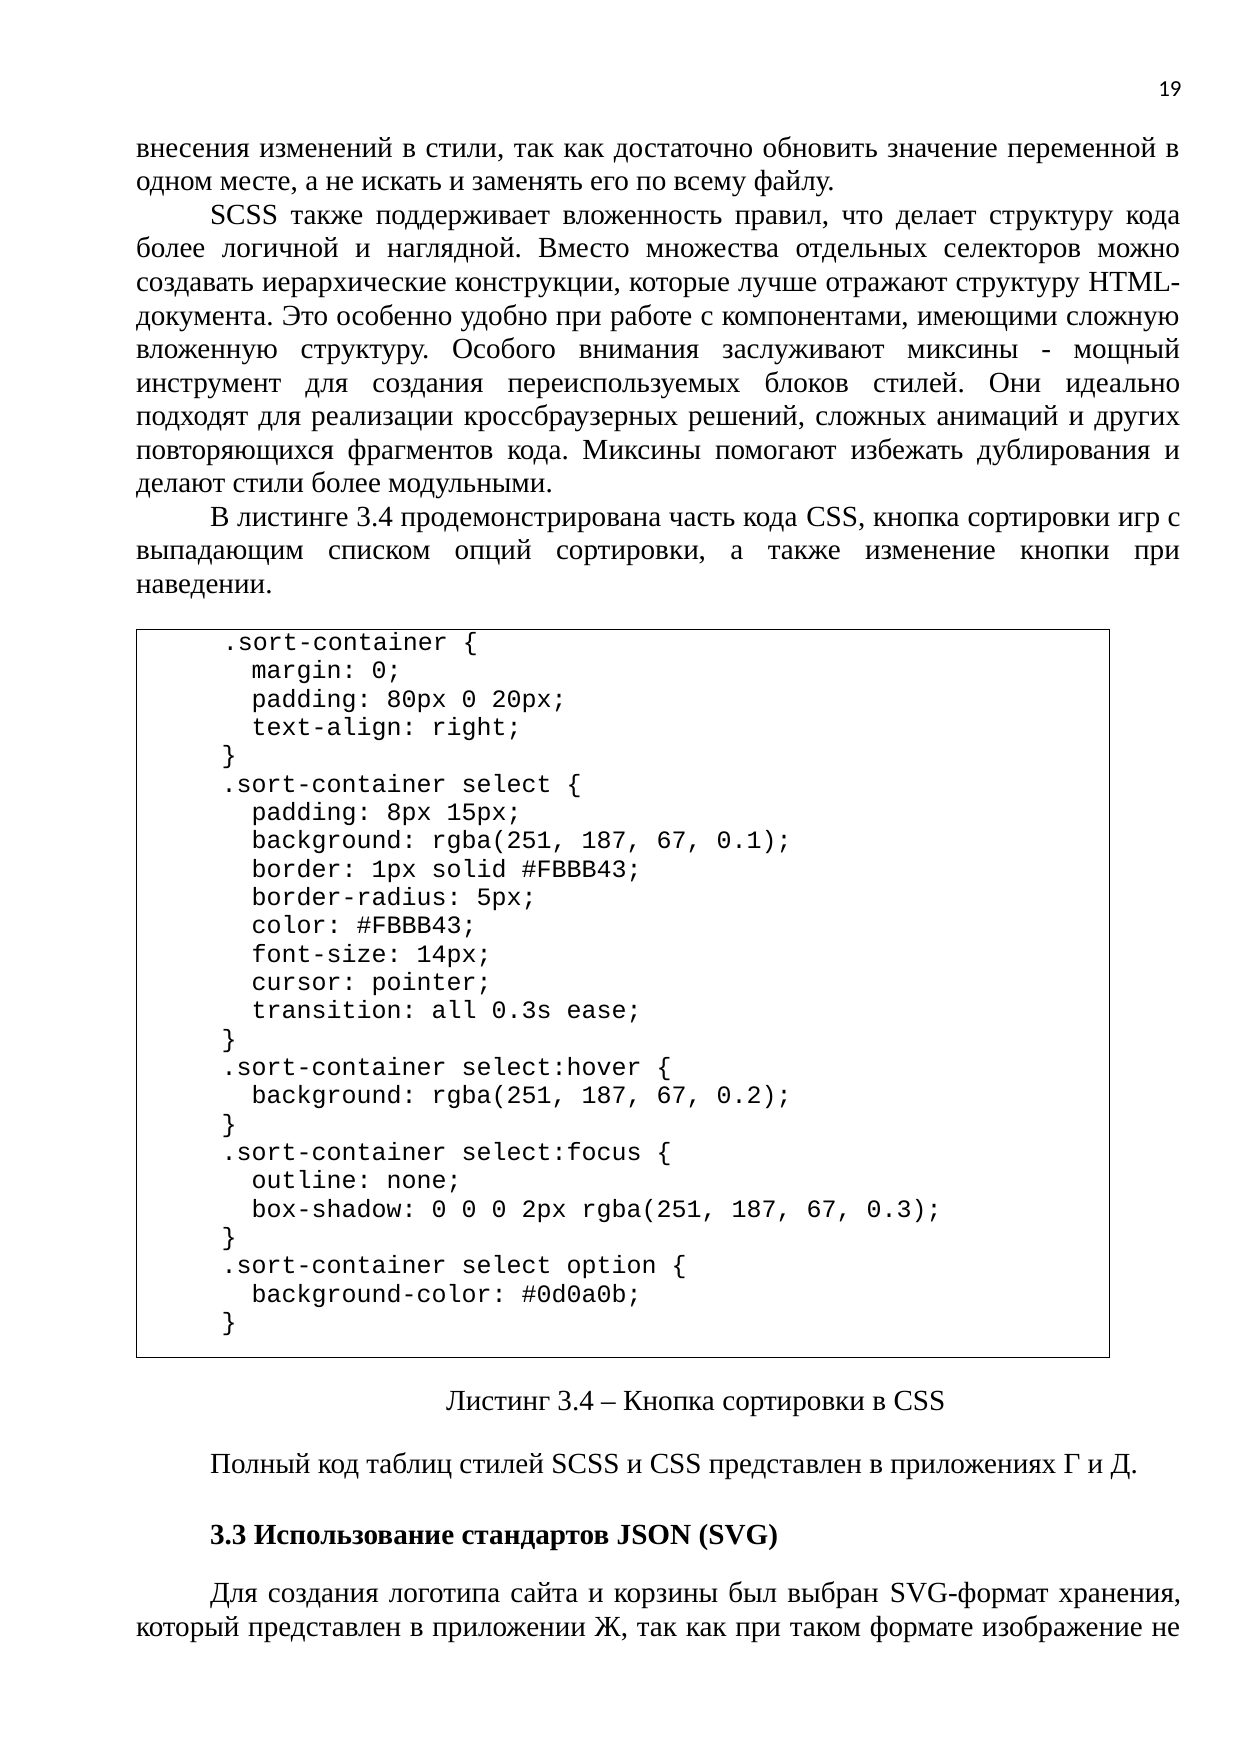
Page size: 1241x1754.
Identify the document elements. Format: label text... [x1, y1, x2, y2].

text SCSS также поддерживает вложенность правил, что делает структуру кода более логичной и наглядной. Вместо множества отдельных селекторов можно создавать иерархические конструкции, которые лучше отражают структуру HTML-документа. Это особенно удобно при работе с компонентами, имеющими сложную вложенную структуру. Особого внимания заслуживают миксины - мощный инструмент для создания переиспользуемых блоков стилей. Они идеально подходят для реализации кроссбраузерных решений, сложных анимаций и других повторяющихся фрагментов кода. Миксины помогают избежать дублирования и делают стили более модульными. [136, 197, 1181, 499]
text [136, 130, 1181, 197]
text Полный код таблиц стилей SCSS и CSS представлен в приложениях Г и Д. [136, 1446, 1181, 1479]
text Листинг 3.4 – Кнопка сортировки в CSS [136, 1383, 1181, 1417]
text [136, 1575, 1181, 1642]
table_header .sort-container { margin: 0; padding: 80px 0 20px; text-align: right; } .sort-container select { padding: 8px 15px; background: rgba(251, 187, 67, 0.1); border: 1px solid #FBBB43; border-radius: 5px; color: #FBBB43; font-size: 14px; cursor: pointer; transition: all 0.3s ease; } .sort-container select:hover { background: rgba(251, 187, 67, 0.2); } .sort-container select:focus { outline: none; box-shadow: 0 0 0 2px rgba(251, 187, 67, 0.3); } .sort-container select option { background-color: #0d0a0b; } [137, 630, 1109, 1357]
text В листинге 3.4 продемонстрирована часть кода CSS, кнопка сортировки игр с выпадающим списком опций сортировки, а также изменение кнопки при наведении. [136, 499, 1181, 599]
text 3.3 Использование стандартов JSON (SVG) [136, 1517, 1181, 1550]
